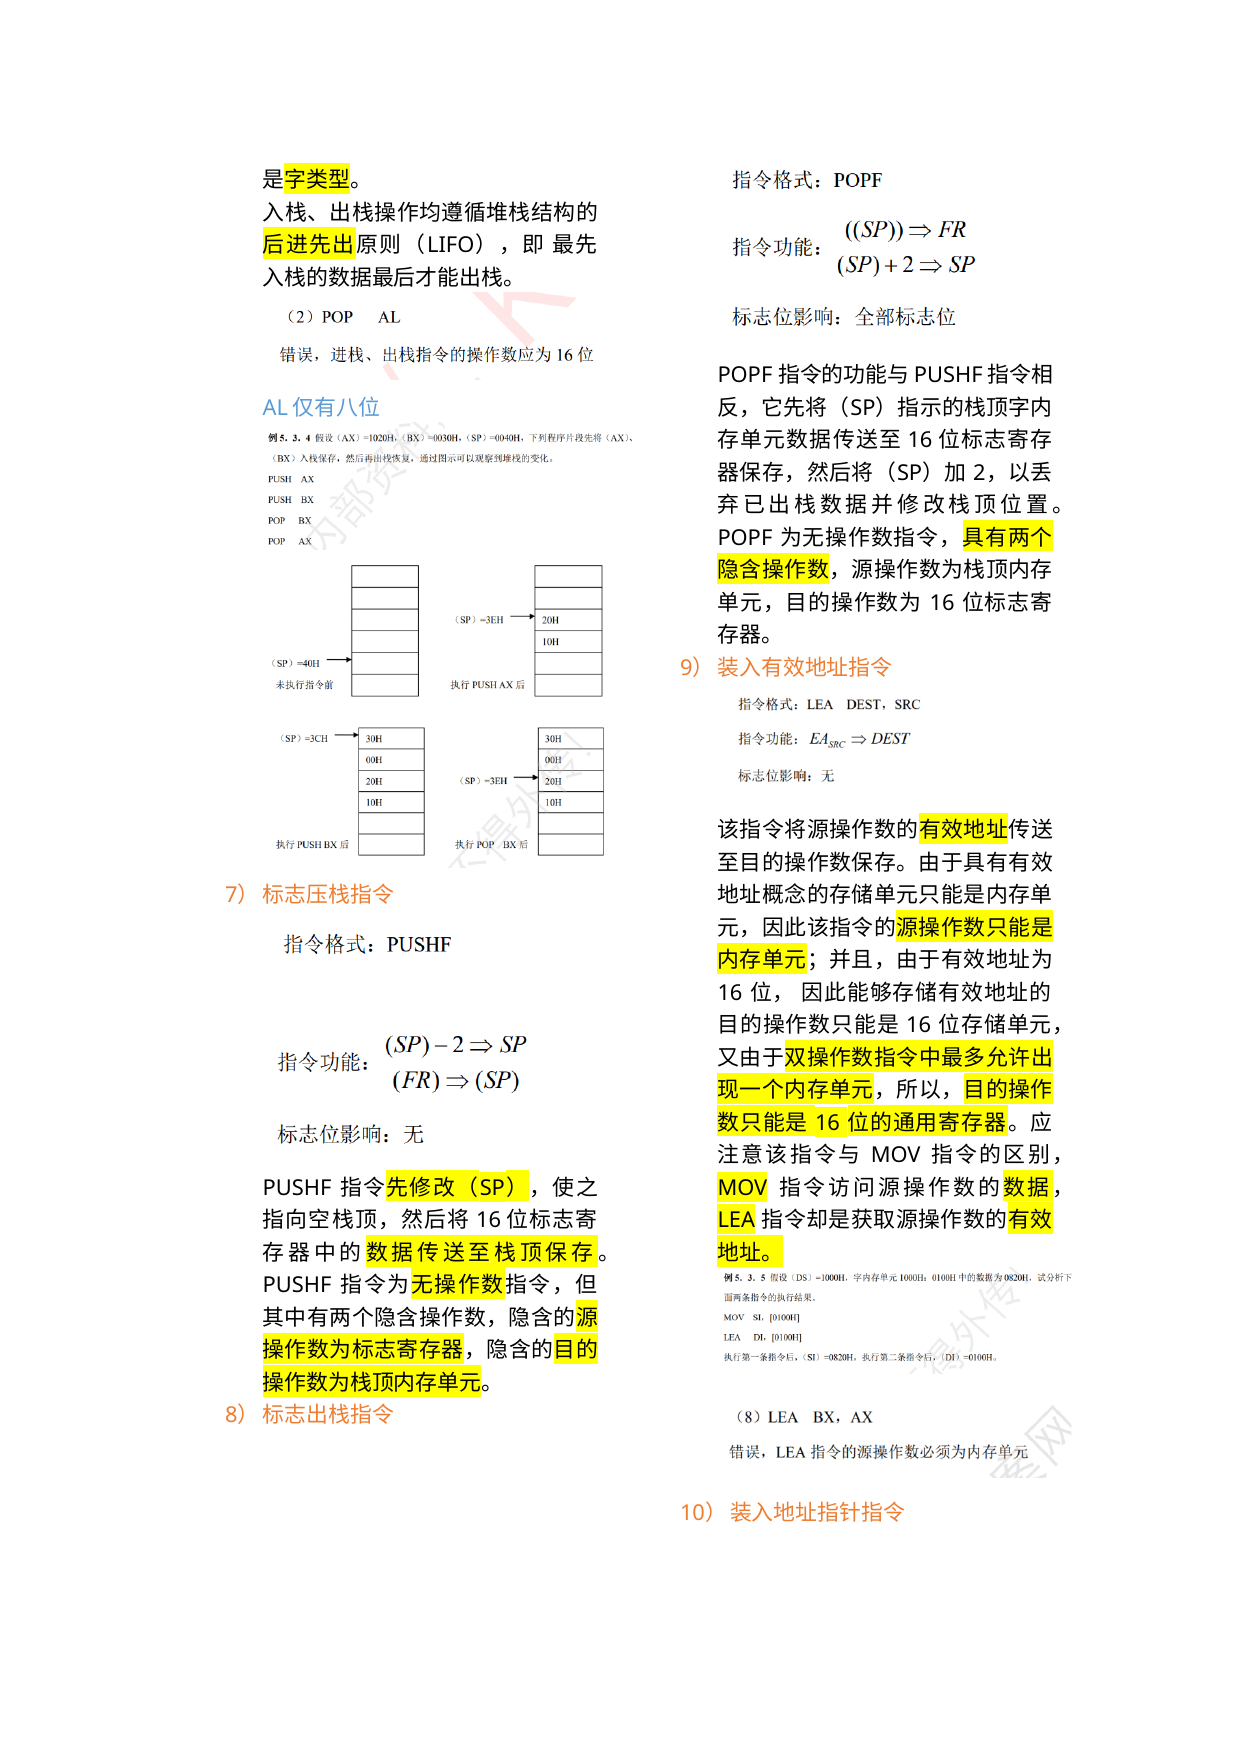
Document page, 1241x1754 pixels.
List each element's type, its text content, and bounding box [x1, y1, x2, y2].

list PUSHF 指令先修改（SP），使之指向空栈顶，然后将16位标志寄存器中的数据传送至栈顶保存。PUSHF 指令为无操作数指令，但其中有两个隐含操作数，隐含的源操作数为标志寄存器，隐含的目的操作数为栈顶内存单元。 [262, 1169, 598, 1397]
list 标志压栈指令 [225, 877, 598, 909]
list 入栈、出栈操作均遵循堆栈结构的后进先出原则（LIFO），即 最先入栈的数据最后才能出栈。 [262, 194, 598, 292]
picture [262, 909, 491, 976]
picture [717, 1267, 1074, 1374]
picture [262, 292, 624, 380]
picture [262, 1007, 553, 1161]
picture [262, 552, 628, 707]
picture [262, 714, 634, 868]
picture [717, 1397, 1072, 1478]
list 标志出栈指令 [225, 1397, 598, 1429]
list AL仅有八位 [262, 389, 598, 422]
picture [262, 422, 647, 550]
picture [717, 162, 1022, 339]
list 装入地址指针指令 [680, 1494, 1053, 1527]
list POPF 指令的功能与PUSHF指令相反，它先将（SP）指示的栈顶字内存单元数据传送至16位标志寄存器保存，然后将（SP）加 2，以丢弃已出栈数据并修改栈顶位置。POPF 为无操作数指令，具有两个隐含操作数，源操作数为栈顶内存单元，目的操作数为 16 位标志寄存器。 [717, 357, 1053, 649]
list 装入有效地址指令 [680, 649, 1053, 682]
list 该指令将源操作数的有效地址传送至目的操作数保存。由于具有有效地址概念的存储单元只能是内存单元，因此该指令的源操作数只能是内存单元；并且，由于有效地址为 16 位， 因此能够存储有效地址的目的操作数只能是 16 位存储单元，又由于双操作数指令中最多允许出现一个内存单元，所以，目的操作数只能是 16 位的通用寄存器。应注意该指令与 MOV 指令的区别，MOV 指令访问源操作数的数据，LEA 指令却是获取源操作数的有效地址。 [717, 812, 1053, 1267]
picture [717, 682, 967, 799]
